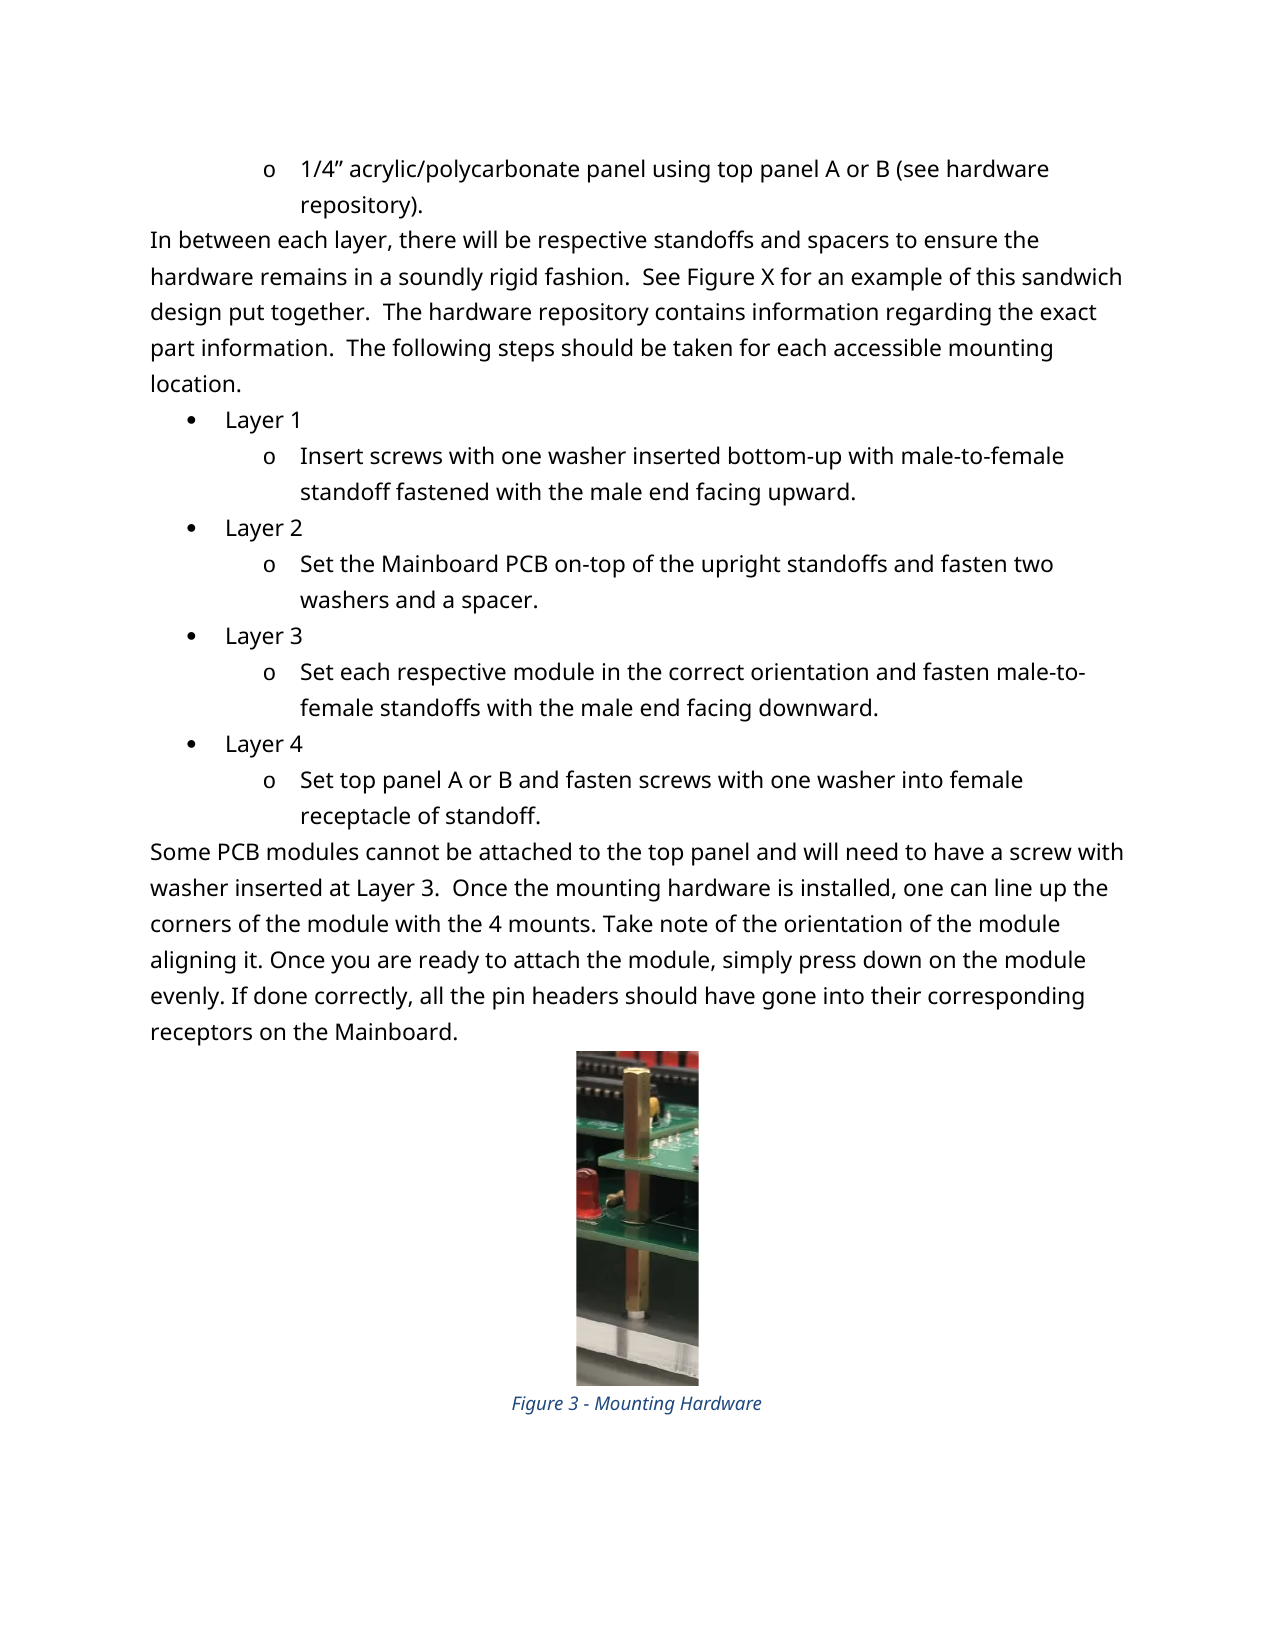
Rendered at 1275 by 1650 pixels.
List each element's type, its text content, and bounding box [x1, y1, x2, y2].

list Set each respective module in the correct orientation and fasten male-to-female standoffs with the male end facing downward. [262, 656, 1125, 723]
text Figure 3 - Mounting Hardware [150, 1391, 1125, 1416]
list 1/4” acrylic/polycarbonate panel using top panel A or B (see hardware repository). [262, 152, 1125, 220]
list Layer 2 [187, 512, 1125, 543]
list Insert screws with one washer inserted bottom-up with male-to-female standoff fastened with the male end facing upward. [262, 440, 1125, 507]
list Set top panel A or B and fasten screws with one washer into female receptacle of standoff. [262, 764, 1125, 831]
list Layer 3 [187, 620, 1125, 651]
text Some PCB modules cannot be attached to the top panel and will need to have a screw with washer inserted at Layer 3. Once the mounting hardware is installed, one can line up the corners of the module with the 4 mounts. Take note of the orientation of the module aligning it. Once you are ready to attach the module, simply press down on the module evenly. If done correctly, all the pin headers should have gone into their corresponding receptors on the Mainboard. [150, 836, 1125, 1047]
list Set the Mainboard PCB on-top of the upright standoffs and fasten two washers and a spacer. [262, 548, 1125, 615]
list Layer 1 [187, 404, 1125, 435]
text In between each layer, there will be respective standoffs and spacers to ensure the hardware remains in a soundly rigid fashion. See Figure X for an example of this sandwich design put together. The hardware repository contains information regarding the exact part information. The following steps should be taken for each accessible mounting location. [150, 224, 1125, 399]
picture [576, 1051, 699, 1386]
list Layer 4 [187, 728, 1125, 759]
